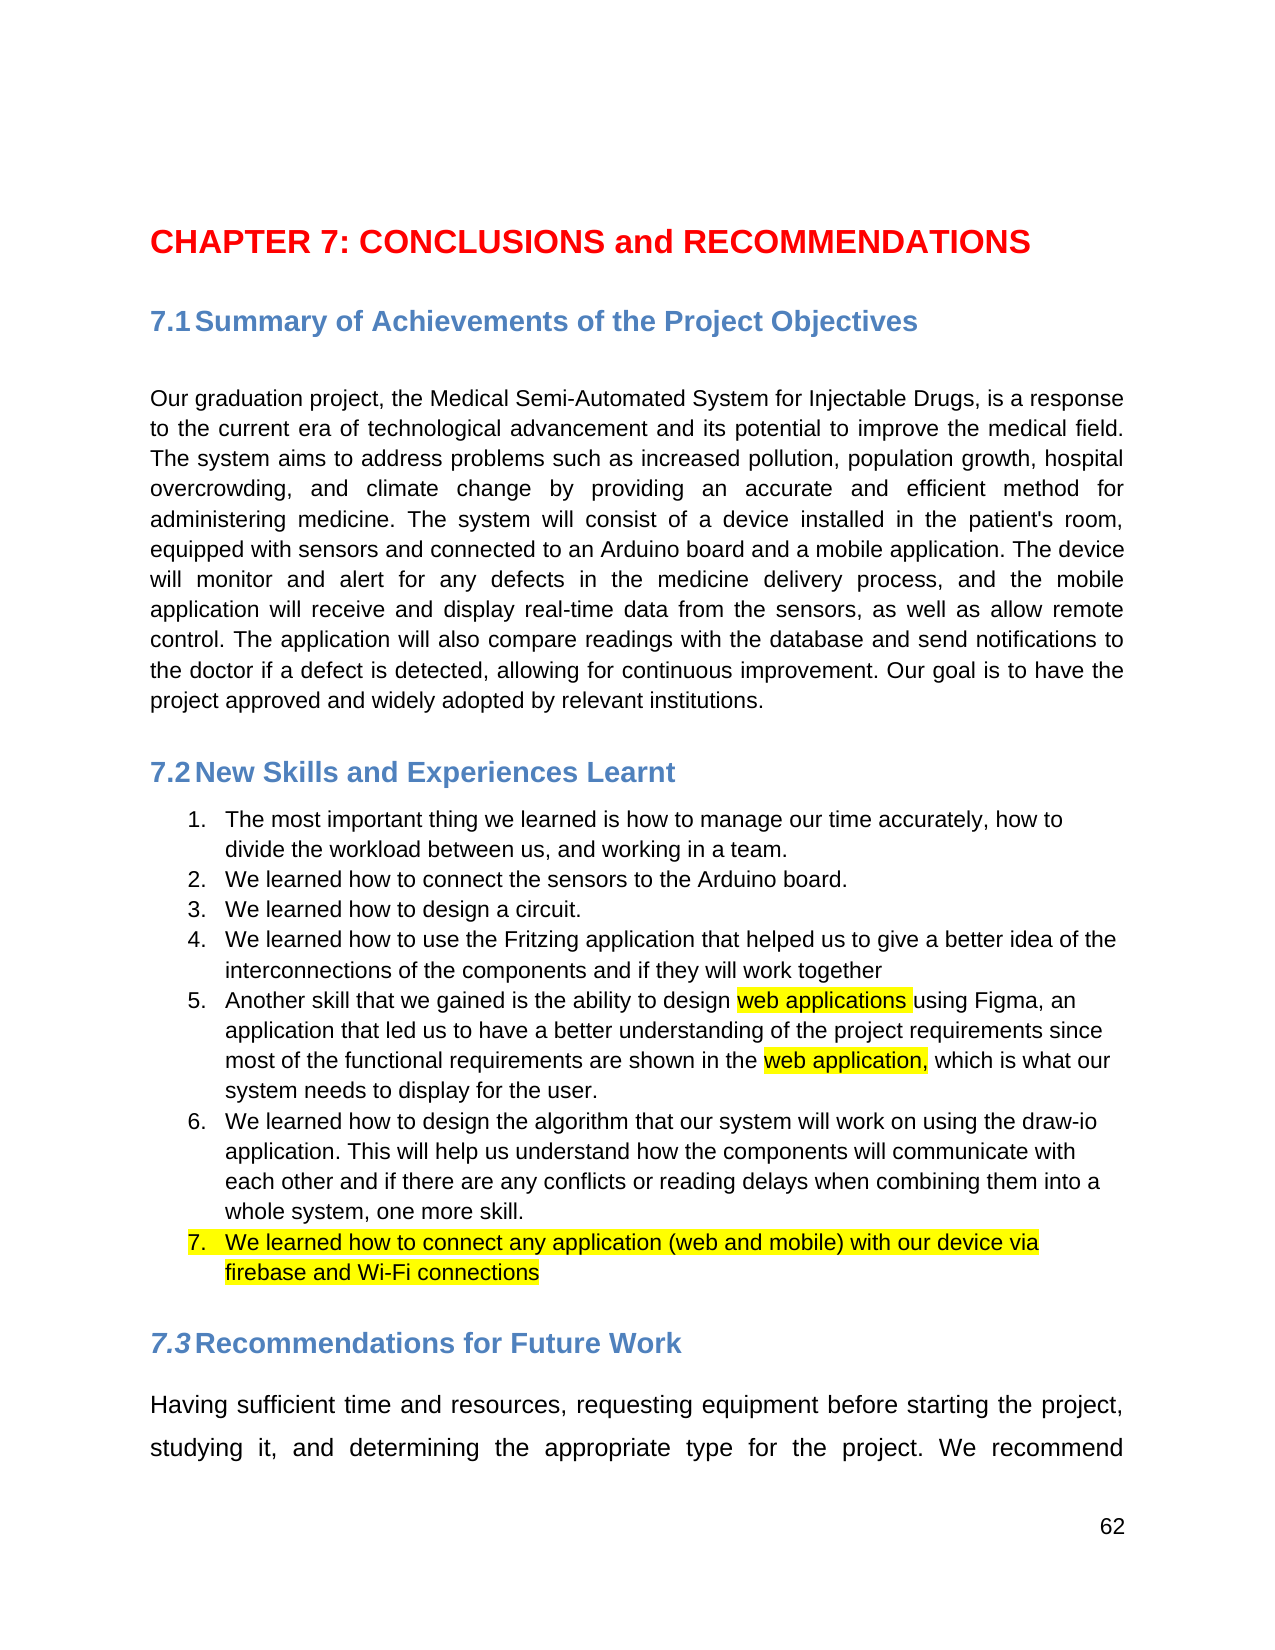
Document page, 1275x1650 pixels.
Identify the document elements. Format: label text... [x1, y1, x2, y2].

subtitle 7.2 New Skills and Experiences Learnt [150, 754, 1125, 788]
subtitle 7.3 Recommendations for Future Work [150, 1326, 1125, 1360]
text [150, 1390, 1125, 1462]
list The most important thing we learned is how to manage our time accurately, how to divide the workload between us, and working in a team. [187, 806, 1125, 862]
list Another skill that we gained is the ability to design web applications using Figma, an application that led us to have a better understanding of the project requirements since most of the functional requirements are shown in the web application, which is what our system needs to display for the user. [187, 987, 1125, 1104]
list We learned how to connect any application (web and mobile) with our device via firebase and Wi-Fi connections [187, 1228, 1125, 1285]
list We learned how to design a circuit. [187, 896, 1125, 923]
subtitle CHAPTER 7: CONCLUSIONS and RECOMMENDATIONS [150, 222, 1125, 260]
subtitle 7.1 Summary of Achievements of the Project Objectives [150, 303, 1125, 337]
list We learned how to use the Fritzing application that helped us to give a better idea of the interconnections of the components and if they will work together [187, 926, 1125, 983]
list We learned how to design the algorithm that our system will work on using the draw-io application. This will help us understand how the components will communicate with each other and if there are any conflicts or reading delays when combining them into a whole system, one more skill. [187, 1108, 1125, 1225]
text Our graduation project, the Medical Semi-Automated System for Injectable Drugs, is a response to the current era of technological advancement and its potential to improve the medical field. The system aims to address problems such as increased pollution, population growth, hospital overcrowding, and climate change by providing an accurate and efficient method for administering medicine. The system will consist of a device installed in the patient's room, equipped with sensors and connected to an Arduino board and a mobile application. The device will monitor and alert for any defects in the medicine delivery process, and the mobile application will receive and display real-time data from the sensors, as well as allow remote control. The application will also compare readings with the database and send notifications to the doctor if a defect is detected, allowing for continuous improvement. Our goal is to have the project approved and widely adopted by relevant institutions. [150, 385, 1125, 713]
list We learned how to connect the sensors to the Arduino board. [187, 866, 1125, 892]
